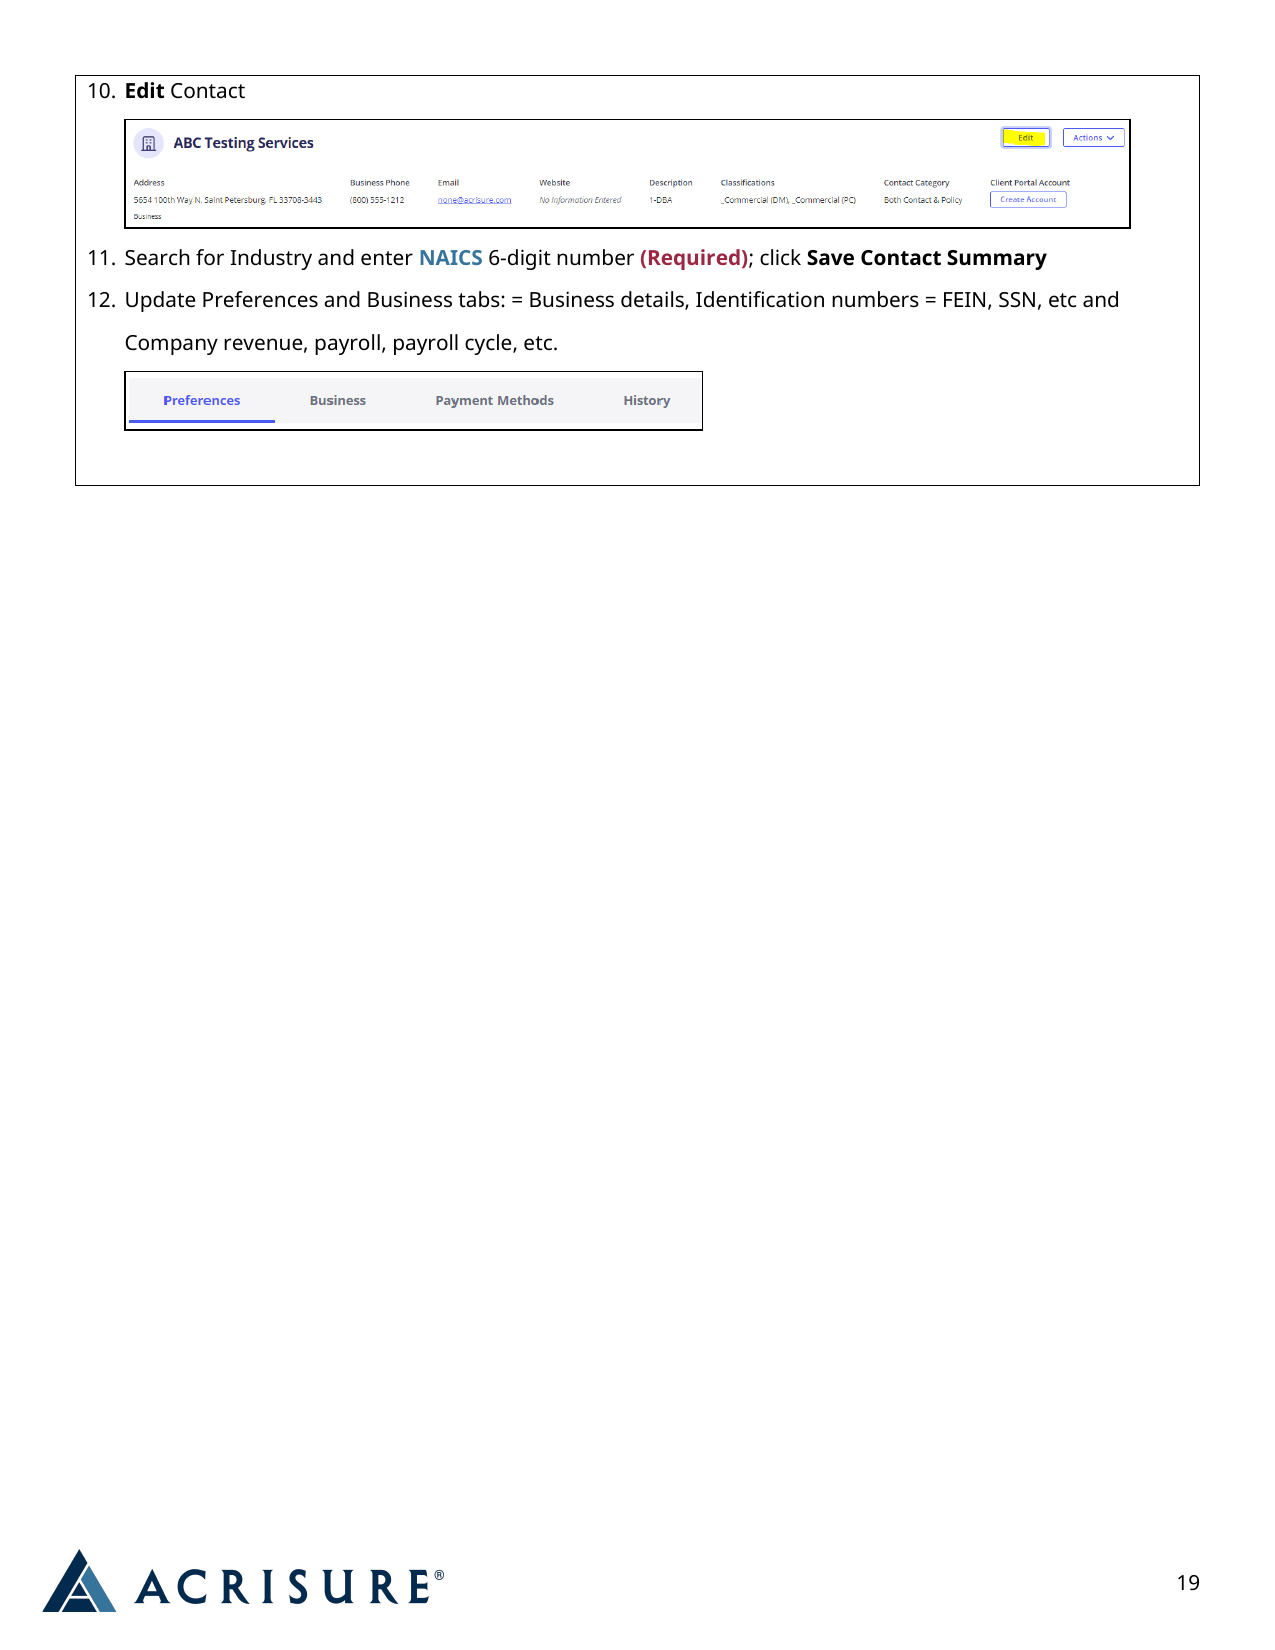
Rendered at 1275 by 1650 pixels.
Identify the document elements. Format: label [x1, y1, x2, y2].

picture [42, 1549, 444, 1612]
picture [126, 372, 702, 429]
table_header [76, 76, 1199, 485]
picture [126, 120, 1129, 227]
